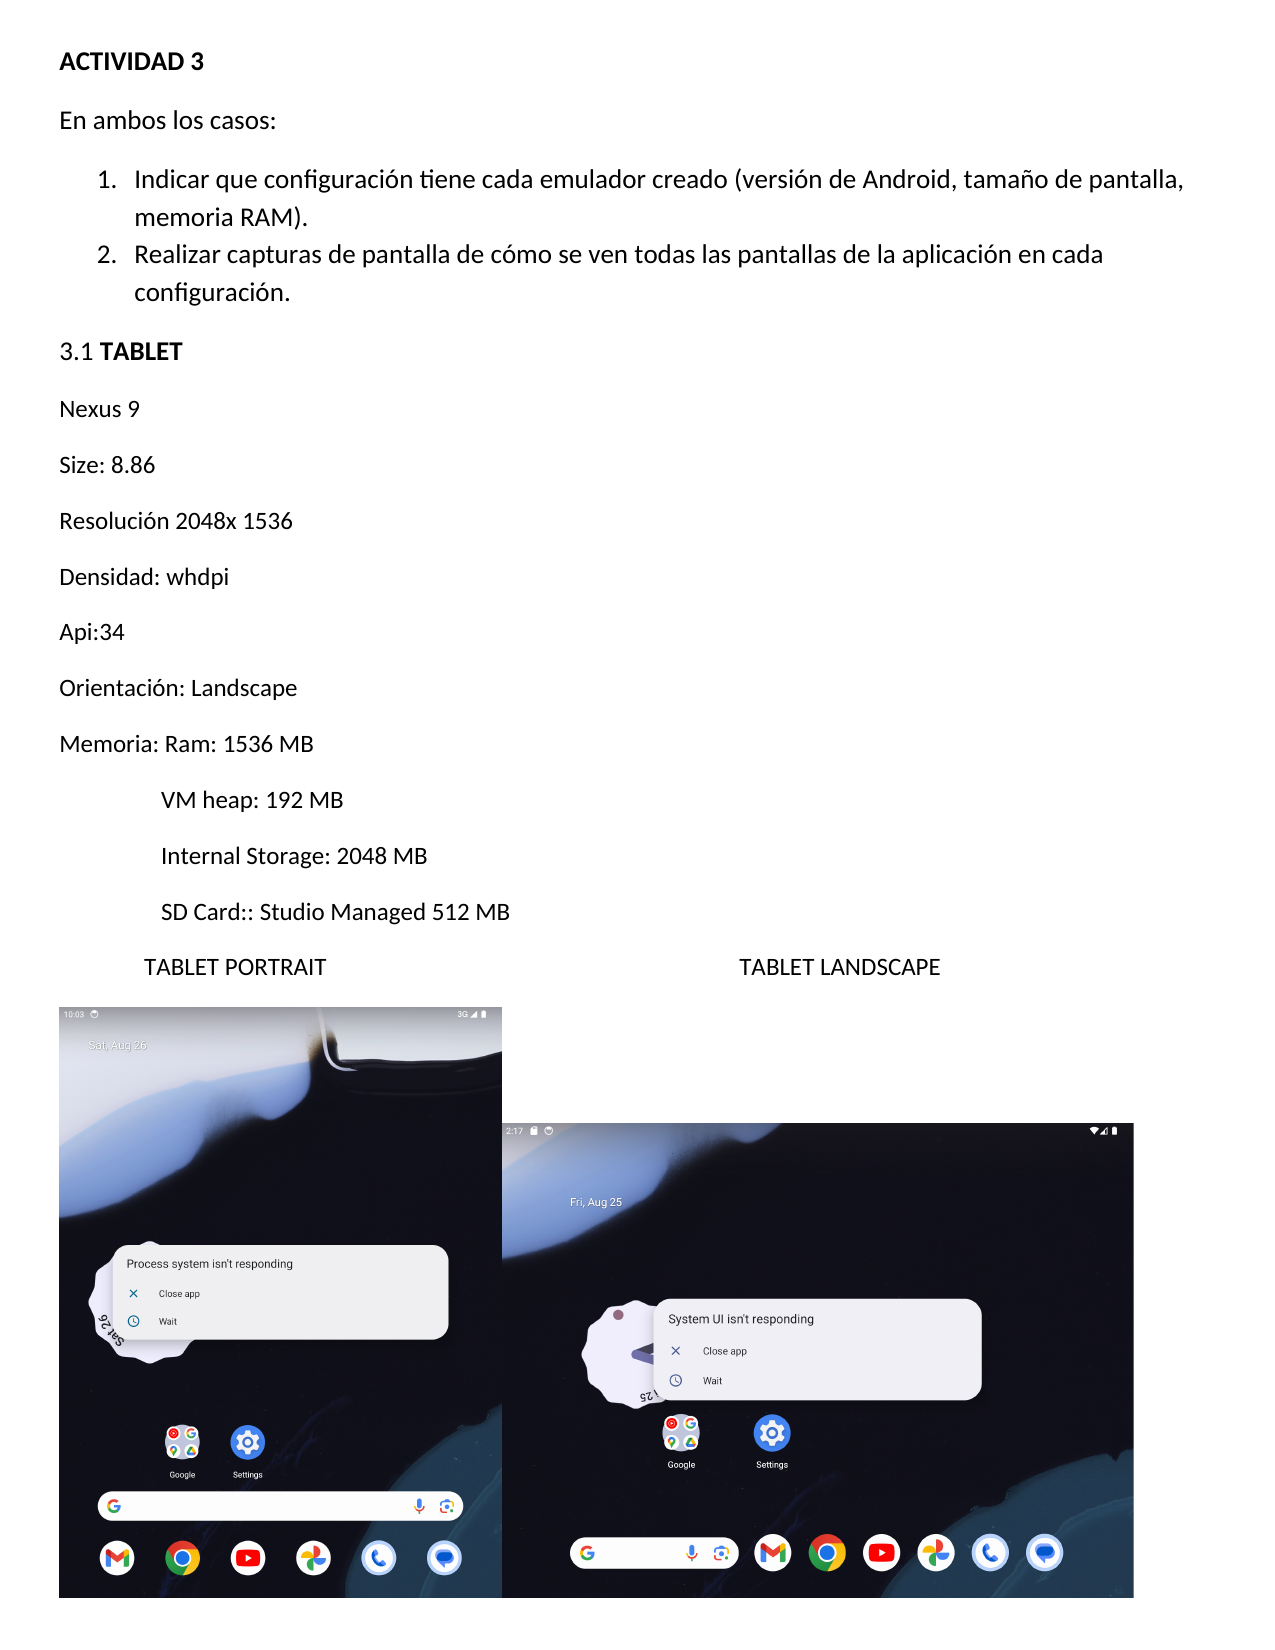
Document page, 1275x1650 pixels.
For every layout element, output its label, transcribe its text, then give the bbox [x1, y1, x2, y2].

text Nexus 9 [59, 393, 1211, 424]
text ACTIVIDAD 3 [59, 44, 1211, 77]
text Resolución 2048x 1536 [59, 505, 1211, 535]
picture [59, 1007, 1134, 1598]
text Orientación: Landscape [59, 672, 1211, 703]
text 3.1 TABLET [59, 334, 1211, 367]
list Realizar capturas de pantalla de cómo se ven todas las pantallas de la aplicación en cada configuración. [97, 238, 1211, 309]
text VM heap: 192 MB [59, 784, 1211, 814]
text TABLET PORTRAIT TABLET LANDSCAPE [59, 951, 1211, 982]
text Size: 8.86 [59, 449, 1211, 479]
text Memoria: Ram: 1536 MB [59, 728, 1211, 759]
list Indicar que configuración tiene cada emulador creado (versión de Android, tamaño de pantalla, memoria RAM). [97, 162, 1211, 233]
text En ambos los casos: [59, 103, 1211, 136]
text Api:34 [59, 616, 1211, 647]
text Internal Storage: 2048 MB [59, 840, 1211, 870]
text Densidad: whdpi [59, 561, 1211, 591]
text SD Card:: Studio Managed 512 MB [59, 896, 1211, 926]
